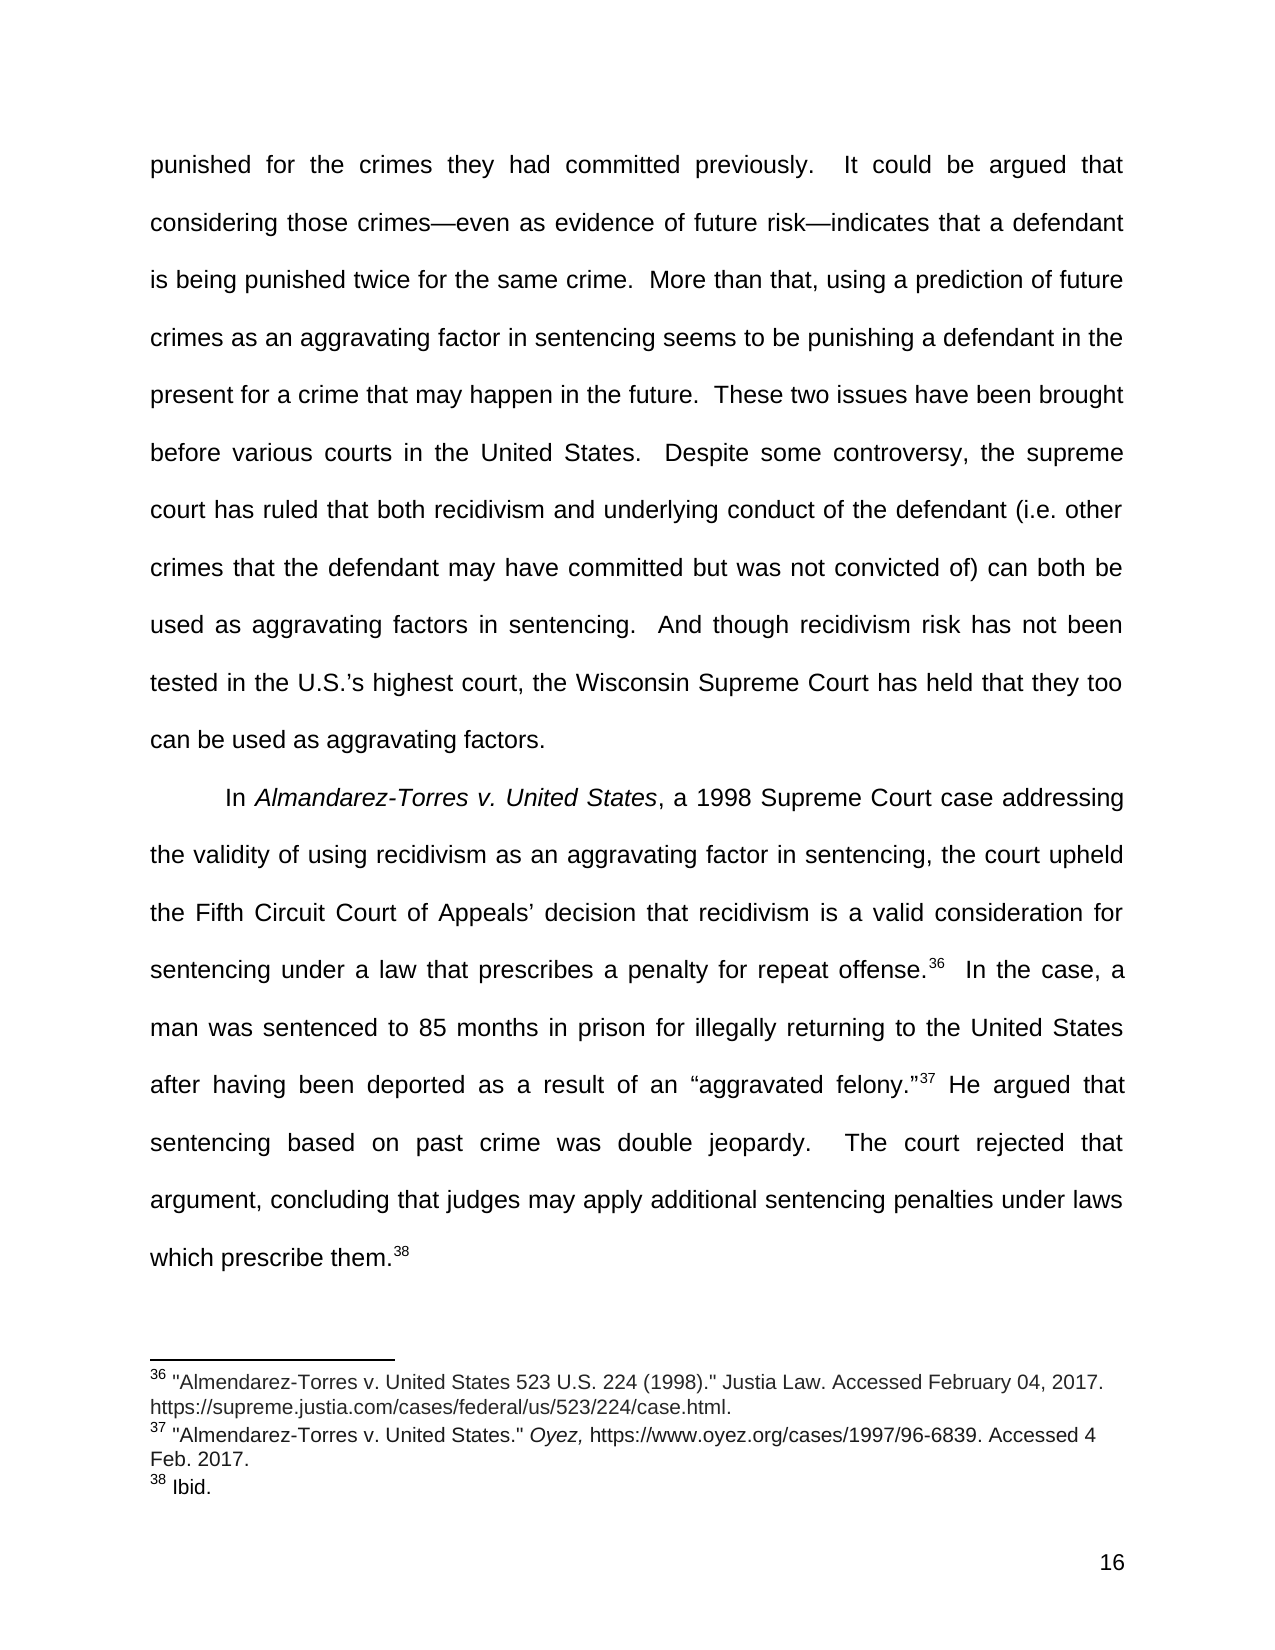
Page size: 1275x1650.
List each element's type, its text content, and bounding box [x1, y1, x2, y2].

text In Almandarez-Torres v. United States, a 1998 Supreme Court case addressing the validity of using recidivism as an aggravating factor in sentencing, the court upheld the Fifth Circuit Court of Appeals’ decision that recidivism is a valid consideration for sentencing under a law that prescribes a penalty for repeat offense. In the case, a man was sentenced to 85 months in prison for illegally returning to the United States after having been deported as a result of an “aggravated felony.” He argued that sentencing based on past crime was double jeopardy. The court rejected that argument, concluding that judges may apply additional sentencing penalties under laws which prescribe them. [150, 782, 1125, 1271]
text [150, 150, 1125, 754]
